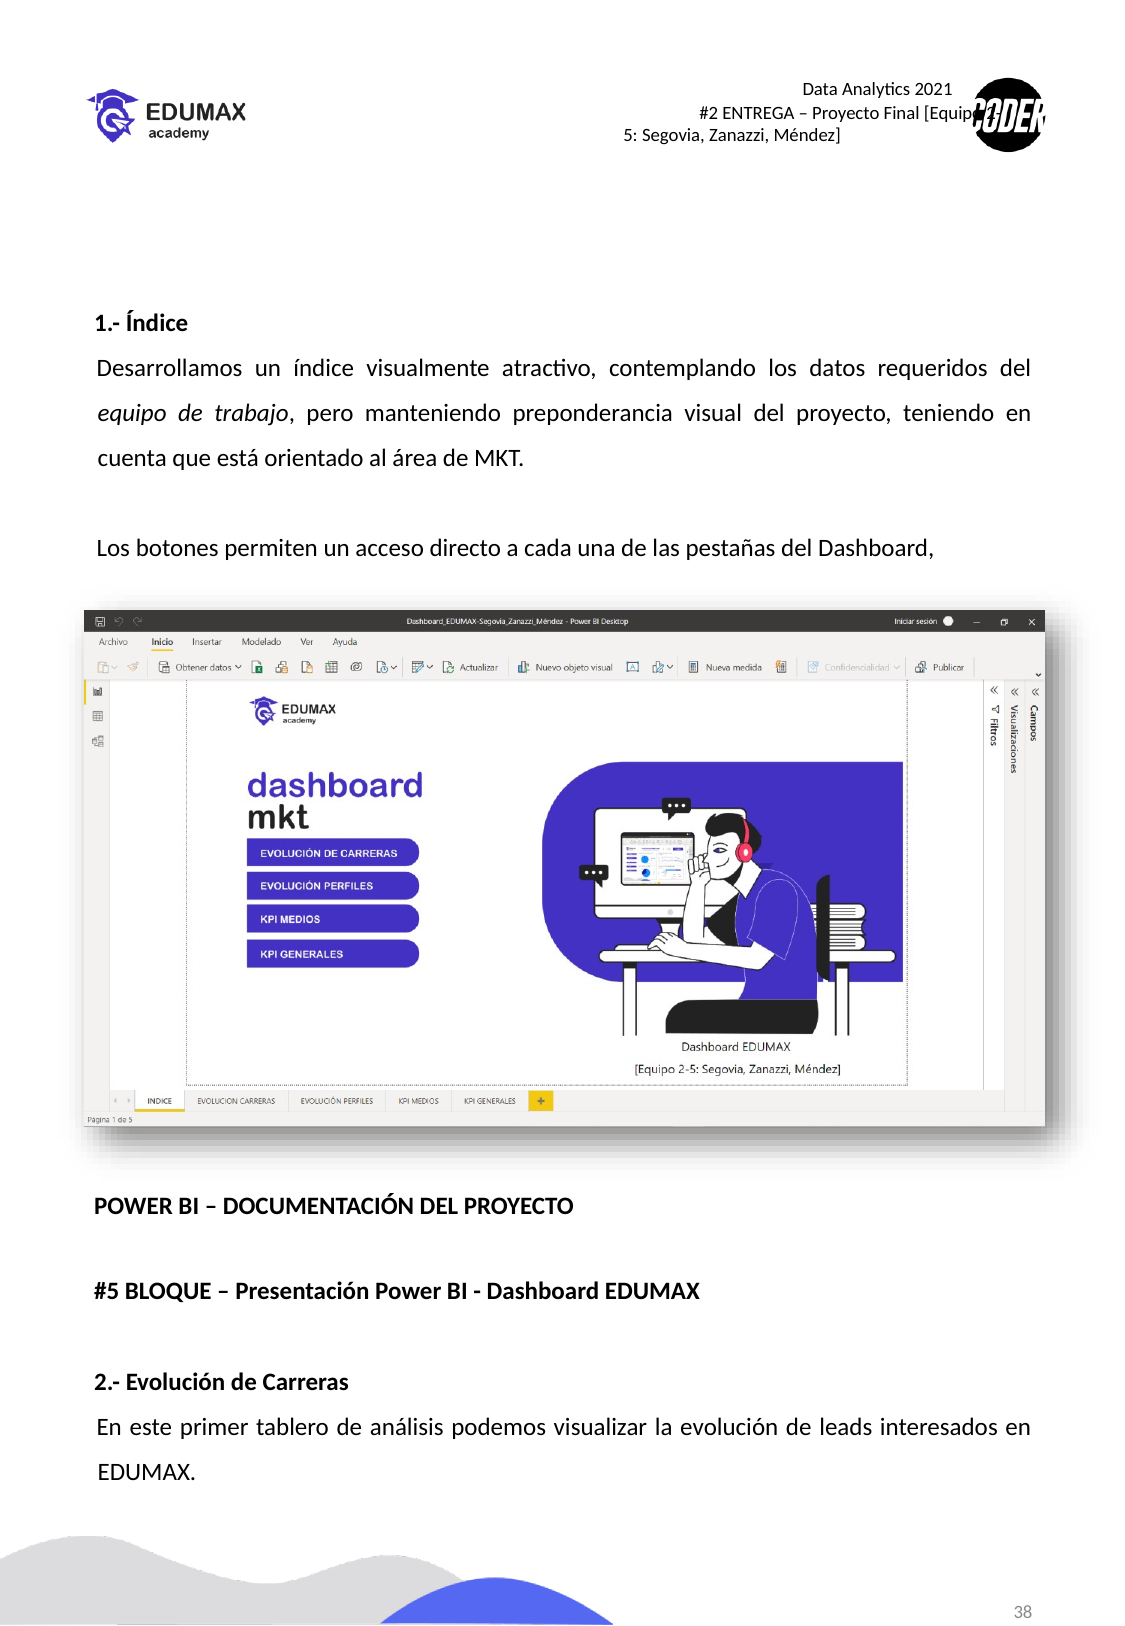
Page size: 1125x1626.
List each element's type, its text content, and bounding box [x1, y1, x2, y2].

picture [79, 76, 252, 155]
picture [52, 578, 1107, 1188]
text Desarrollamos un índice visualmente atractivo, contemplando los datos requeridos del equipo de trabajo, pero manteniendo preponderancia visual del proyecto, teniendo en cuenta que está orientado al área de MKT. [96, 353, 1032, 473]
subtitle 2.- Evolución de Carreras [94, 1366, 1020, 1397]
text #5 BLOQUE – Presentación Power BI - Dashboard EDUMAX [94, 1275, 1032, 1305]
text En este primer tablero de análisis podemos visualizar la evolución de leads interesados en EDUMAX. [96, 1411, 1032, 1487]
picture [971, 76, 1047, 153]
subtitle 1.- Índice [94, 308, 1020, 338]
text POWER BI – DOCUMENTACIÓN DEL PROYECTO [94, 1190, 1032, 1221]
text Los botones permiten un acceso directo a cada una de las pestañas del Dashboard, [96, 532, 1032, 562]
picture [0, 1535, 613, 1625]
